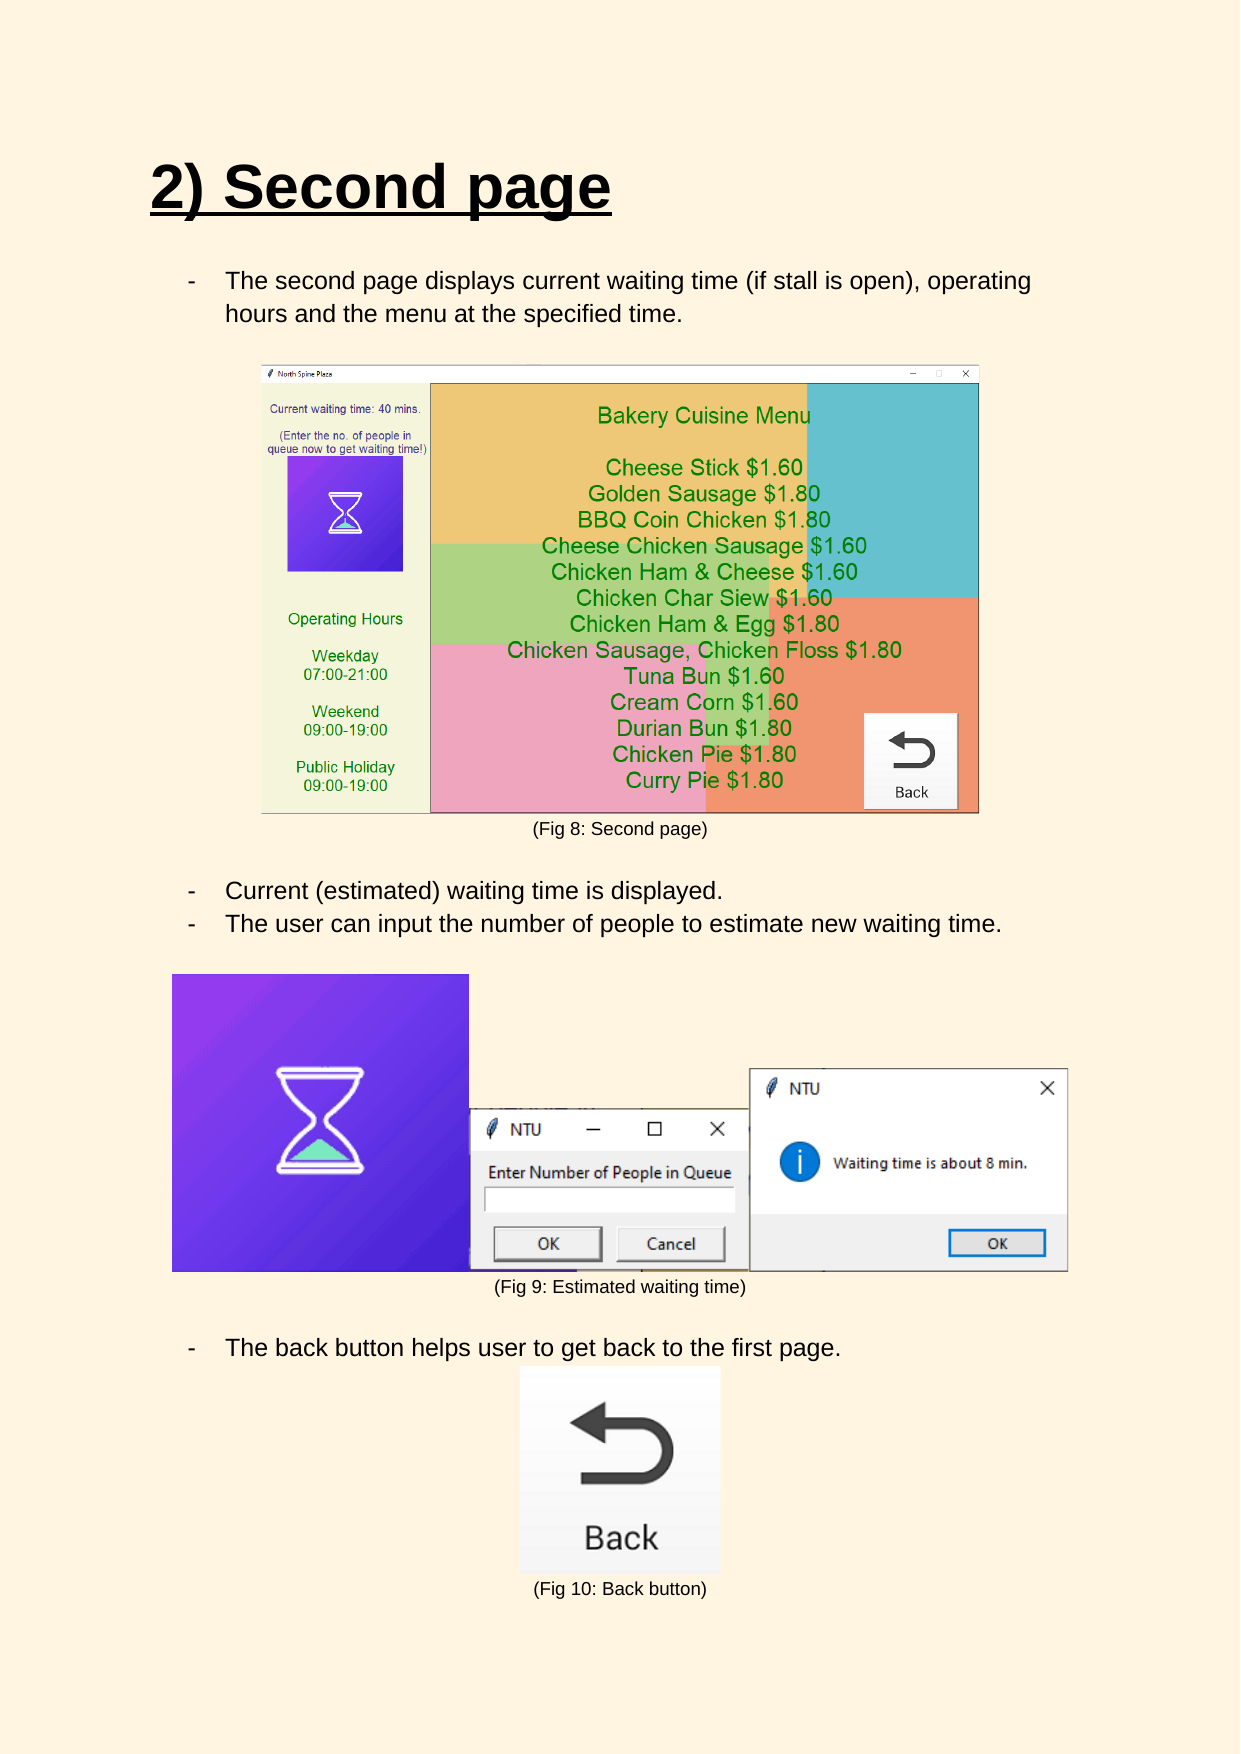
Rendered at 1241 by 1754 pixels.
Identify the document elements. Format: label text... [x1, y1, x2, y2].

picture [172, 974, 1069, 1272]
picture [261, 364, 980, 814]
text (Fig 9: Estimated waiting time) [150, 1276, 1090, 1297]
list The back button helps user to get back to the first page. [187, 1333, 1090, 1362]
text (Fig 8: Second page) [150, 818, 1090, 839]
list The second page displays current waiting time (if stall is open), operating hours and the menu at the specified time. [187, 266, 1090, 327]
picture [519, 1366, 721, 1574]
list The user can input the number of people to estimate new waiting time. [187, 909, 1090, 937]
text (Fig 10: Back button) [150, 1578, 1090, 1599]
text 2) Second page [150, 150, 1090, 222]
list Current (estimated) waiting time is displayed. [187, 876, 1090, 904]
